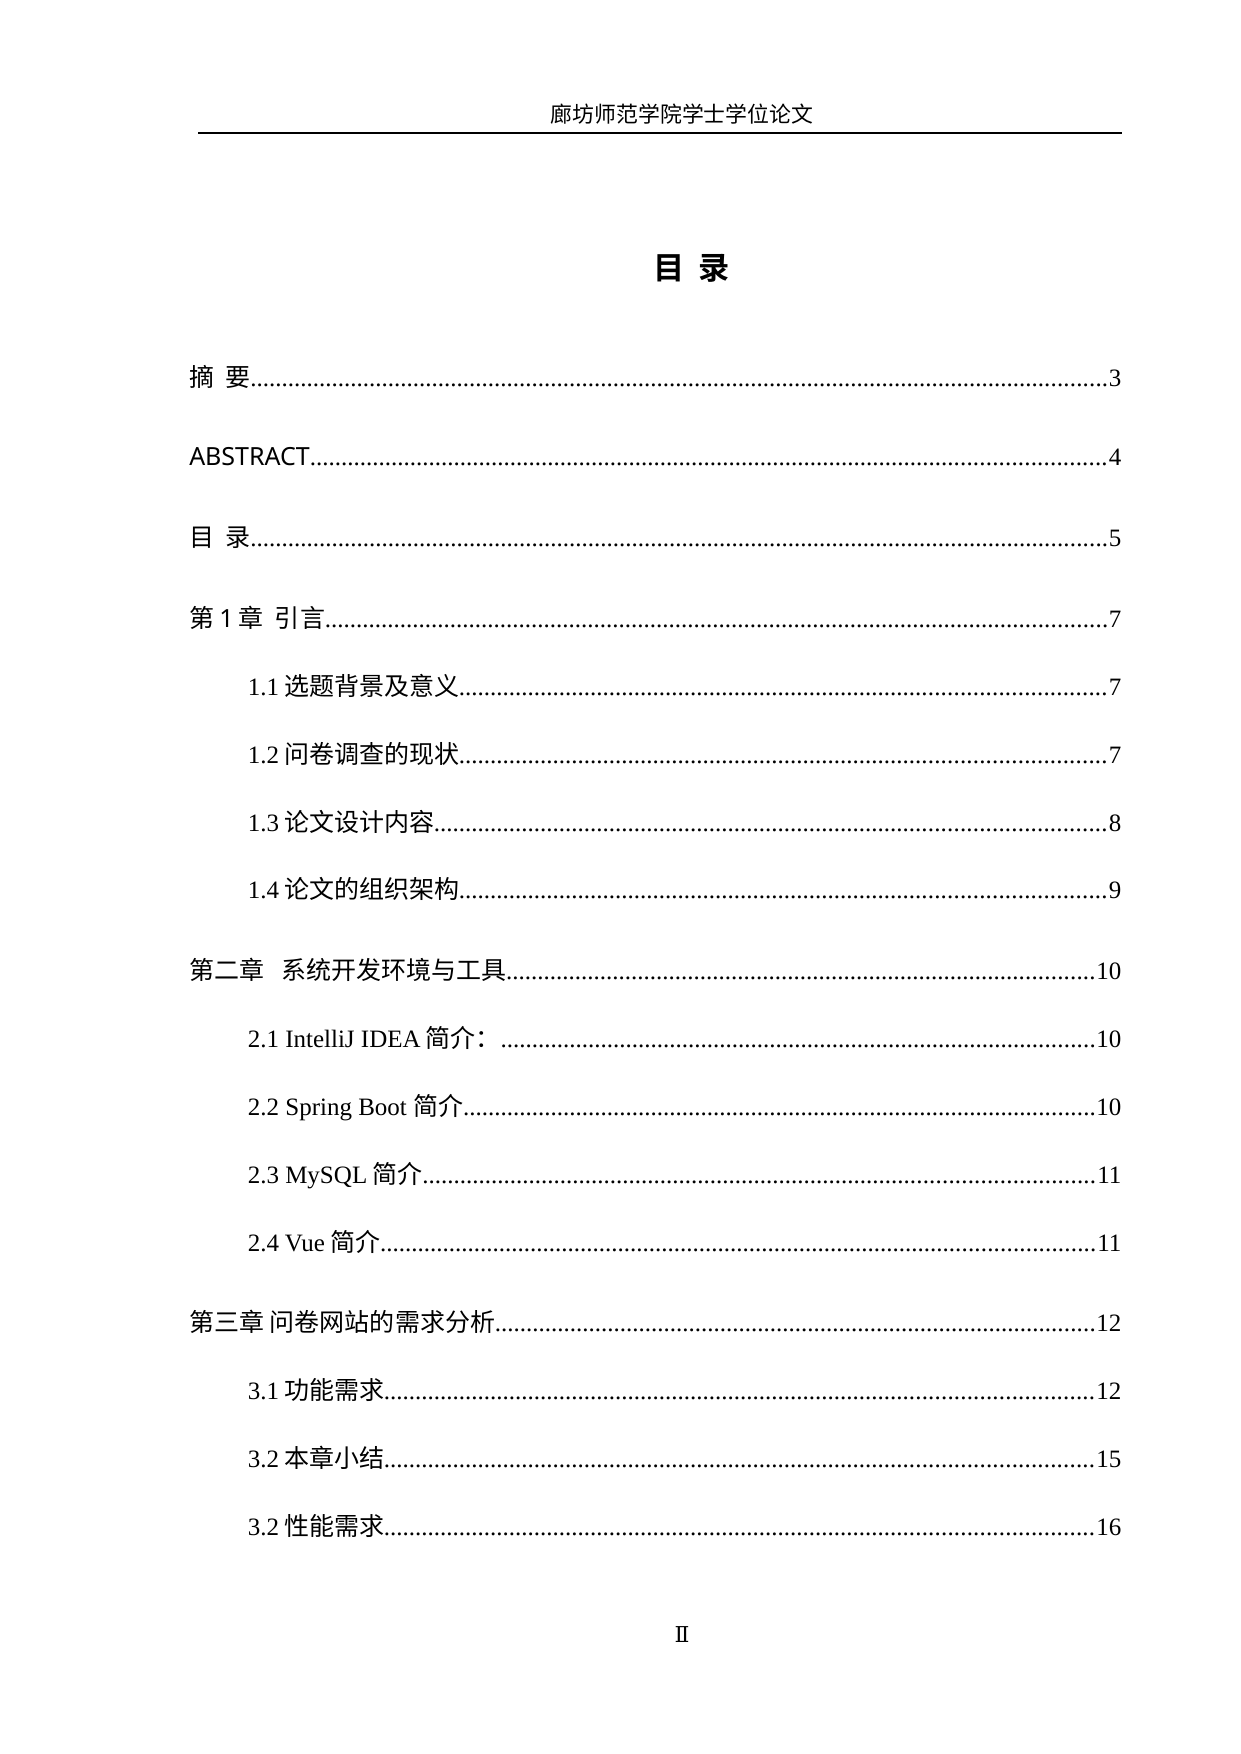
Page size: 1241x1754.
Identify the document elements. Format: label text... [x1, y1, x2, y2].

text 摘 要 3 [168, 341, 1122, 409]
text 2.4 Vue简介 11 [198, 1206, 1122, 1274]
text 3.2性能需求 16 [198, 1490, 1122, 1558]
text 第三章 问卷网站的需求分析 12 [168, 1287, 1122, 1354]
text 1.2问卷调查的现状 7 [198, 718, 1122, 786]
text 2.3 MySQL简介 11 [198, 1138, 1122, 1206]
text ABSTRACT 4 [168, 422, 1122, 489]
text 3.1功能需求 12 [198, 1354, 1122, 1422]
subtitle 目 录 [198, 232, 1122, 299]
text 1.4论文的组织架构 9 [198, 854, 1122, 922]
text 3.2本章小结 15 [198, 1422, 1122, 1490]
text 第二章 系统开发环境与工具 10 [168, 934, 1122, 1002]
text 2.1 IntelliJ IDEA简介： 10 [198, 1002, 1122, 1070]
text 2.2 Spring Boot 简介 10 [198, 1070, 1122, 1138]
text 1.3论文设计内容 8 [198, 786, 1122, 854]
text 第1章 引言 7 [168, 582, 1122, 650]
text 1.1选题背景及意义 7 [198, 650, 1122, 718]
text 目 录 5 [168, 502, 1122, 570]
